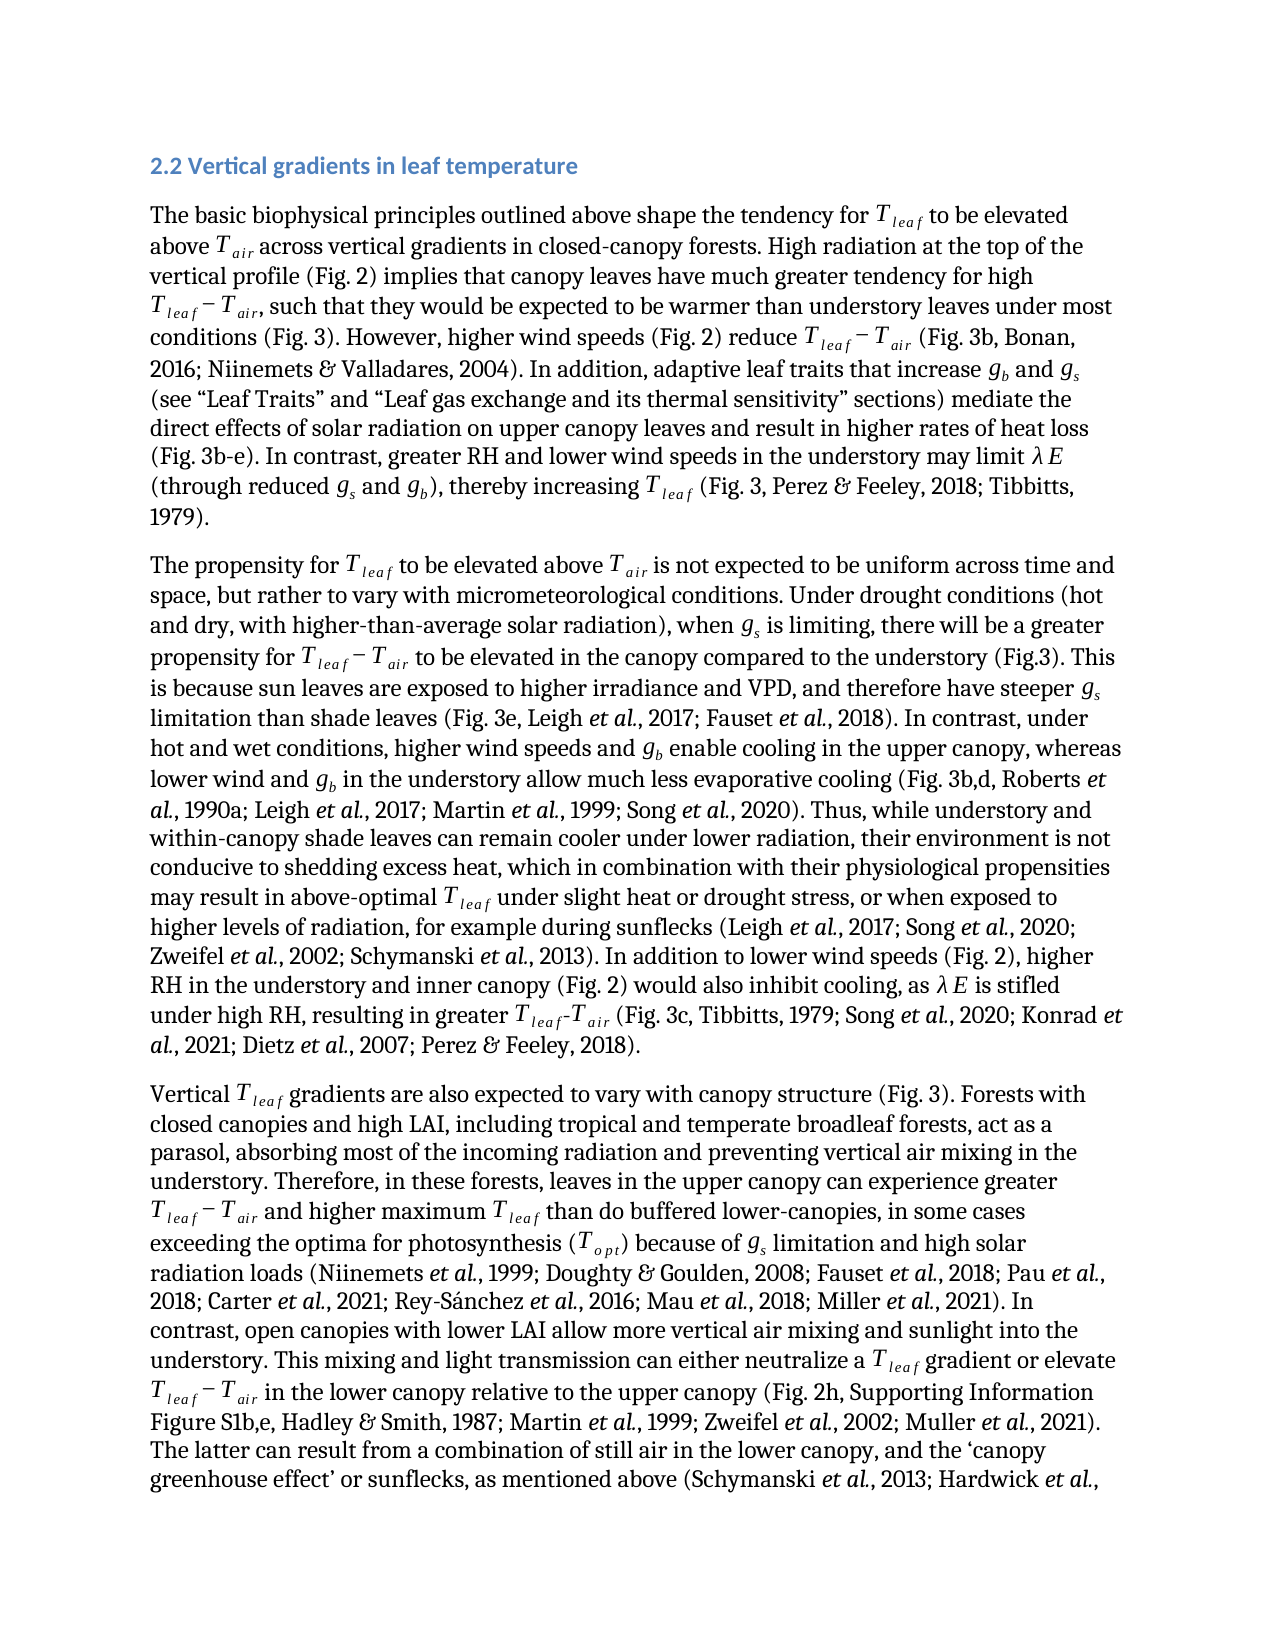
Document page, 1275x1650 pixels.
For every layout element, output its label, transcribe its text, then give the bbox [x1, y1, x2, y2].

subtitle 2.2 Vertical gradients in leaf temperature [150, 150, 1125, 181]
text The basic biophysical principles outlined above shape the tendency for to be elevated above across vertical gradients in closed-canopy forests. High radiation at the top of the vertical profile (Fig. 2) implies that canopy leaves have much greater tendency for high , such that they would be expected to be warmer than understory leaves under most conditions (Fig. 3). However, higher wind speeds (Fig. 2) reduce (Fig. 3b, Bonan, 2016; Niinemets & Valladares, 2004). In addition, adaptive leaf traits that increase and (see “Leaf Traits” and “Leaf gas exchange and its thermal sensitivity” sections) mediate the direct effects of solar radiation on upper canopy leaves and result in higher rates of heat loss (Fig. 3b-e). In contrast, greater RH and lower wind speeds in the understory may limit (through reduced and ), thereby increasing (Fig. 3, Perez & Feeley, 2018; Tibbitts, 1979). [150, 199, 1125, 531]
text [150, 1078, 1125, 1494]
text The propensity for to be elevated above is not expected to be uniform across time and space, but rather to vary with micrometeorological conditions. Under drought conditions (hot and dry, with higher-than-average solar radiation), when is limiting, there will be a greater propensity for to be elevated in the canopy compared to the understory (Fig.3). This is because sun leaves are exposed to higher irradiance and VPD, and therefore have steeper limitation than shade leaves (Fig. 3e, Leigh et al., 2017; Fauset et al., 2018). In contrast, under hot and wet conditions, higher wind speeds and enable cooling in the upper canopy, whereas lower wind and in the understory allow much less evaporative cooling (Fig. 3b,d, Roberts et al., 1990a; Leigh et al., 2017; Martin et al., 1999; Song et al., 2020). Thus, while understory and within-canopy shade leaves can remain cooler under lower radiation, their environment is not conducive to shedding excess heat, which in combination with their physiological propensities may result in above-optimal under slight heat or drought stress, or when exposed to higher levels of radiation, for example during sunflecks (Leigh et al., 2017; Song et al., 2020; Zweifel et al., 2002; Schymanski et al., 2013). In addition to lower wind speeds (Fig. 2), higher RH in the understory and inner canopy (Fig. 2) would also inhibit cooling, as is stifled under high RH, resulting in greater - (Fig. 3c, Tibbitts, 1979; Song et al., 2020; Konrad et al., 2021; Dietz et al., 2007; Perez & Feeley, 2018). [150, 550, 1125, 1059]
